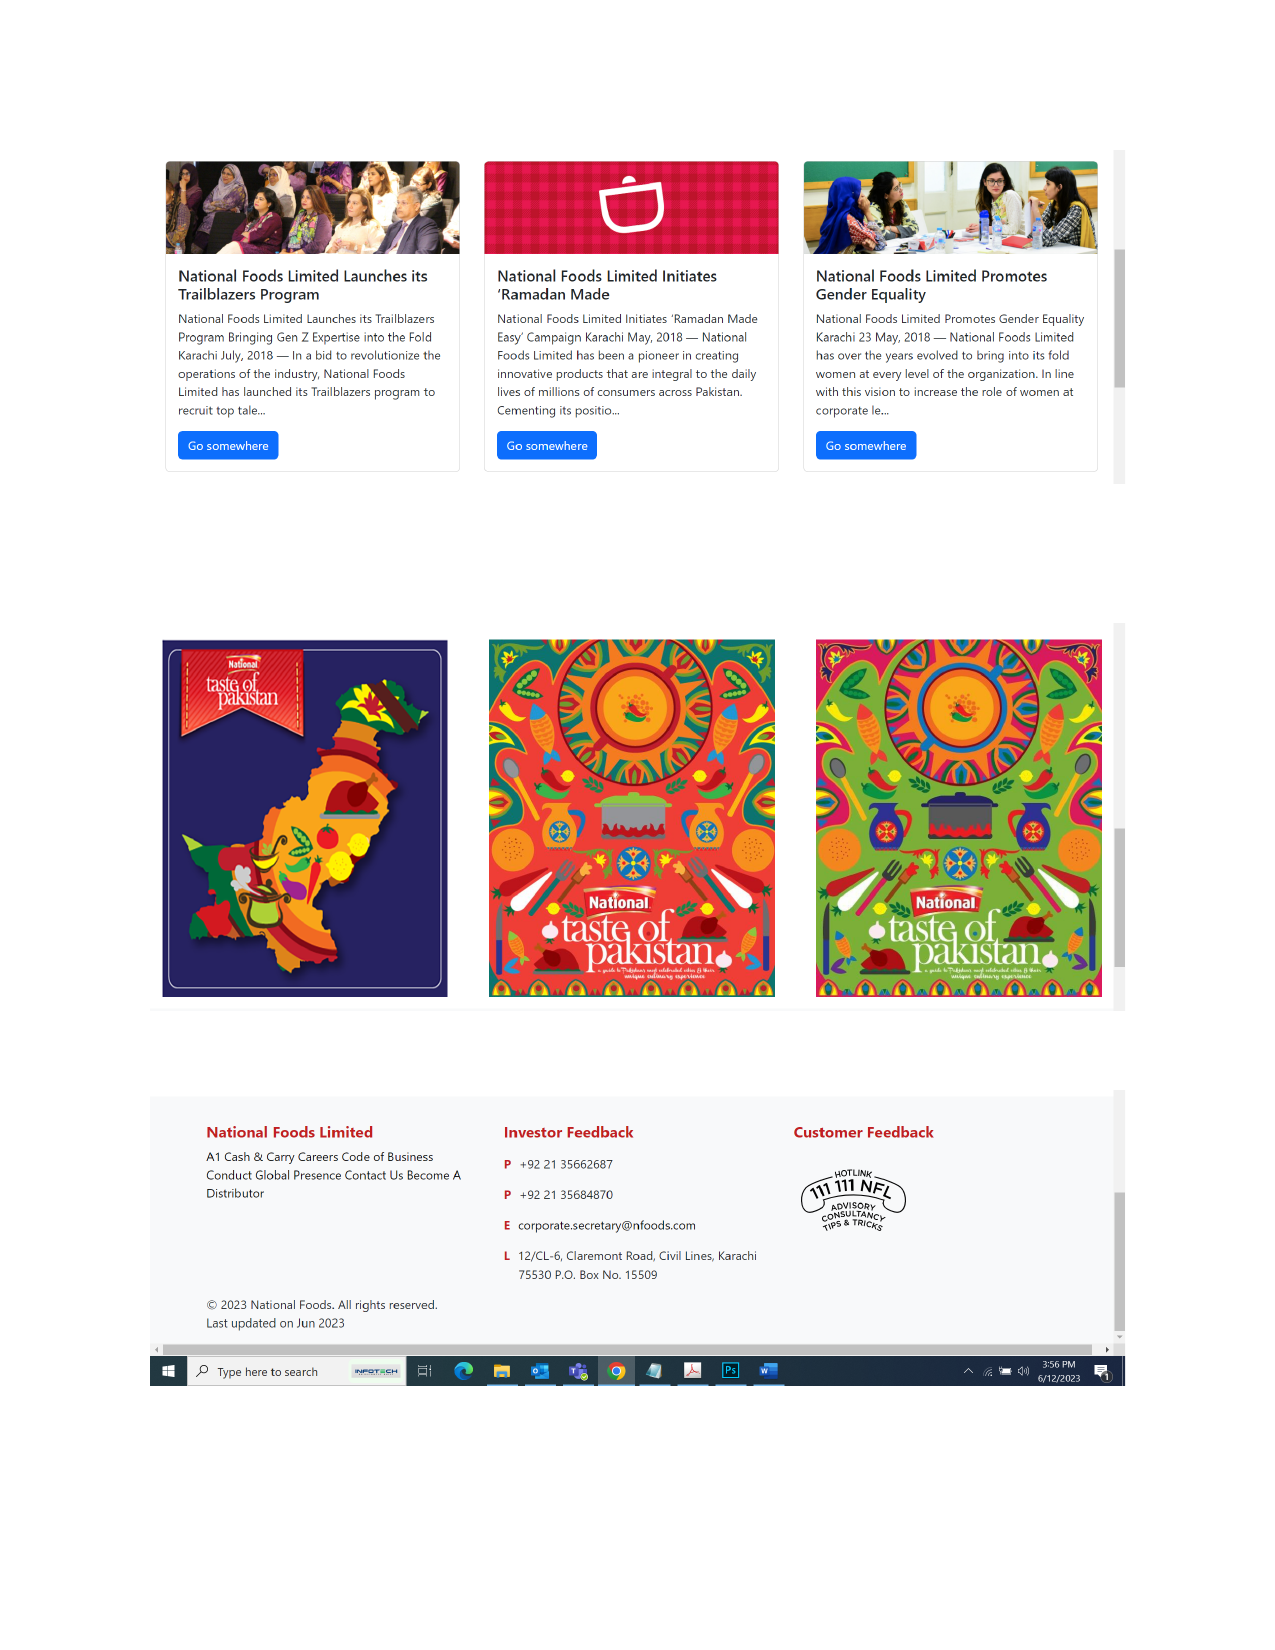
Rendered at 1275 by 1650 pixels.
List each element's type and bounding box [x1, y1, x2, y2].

picture [150, 1090, 1125, 1386]
picture [150, 150, 1125, 484]
picture [150, 623, 1125, 1011]
